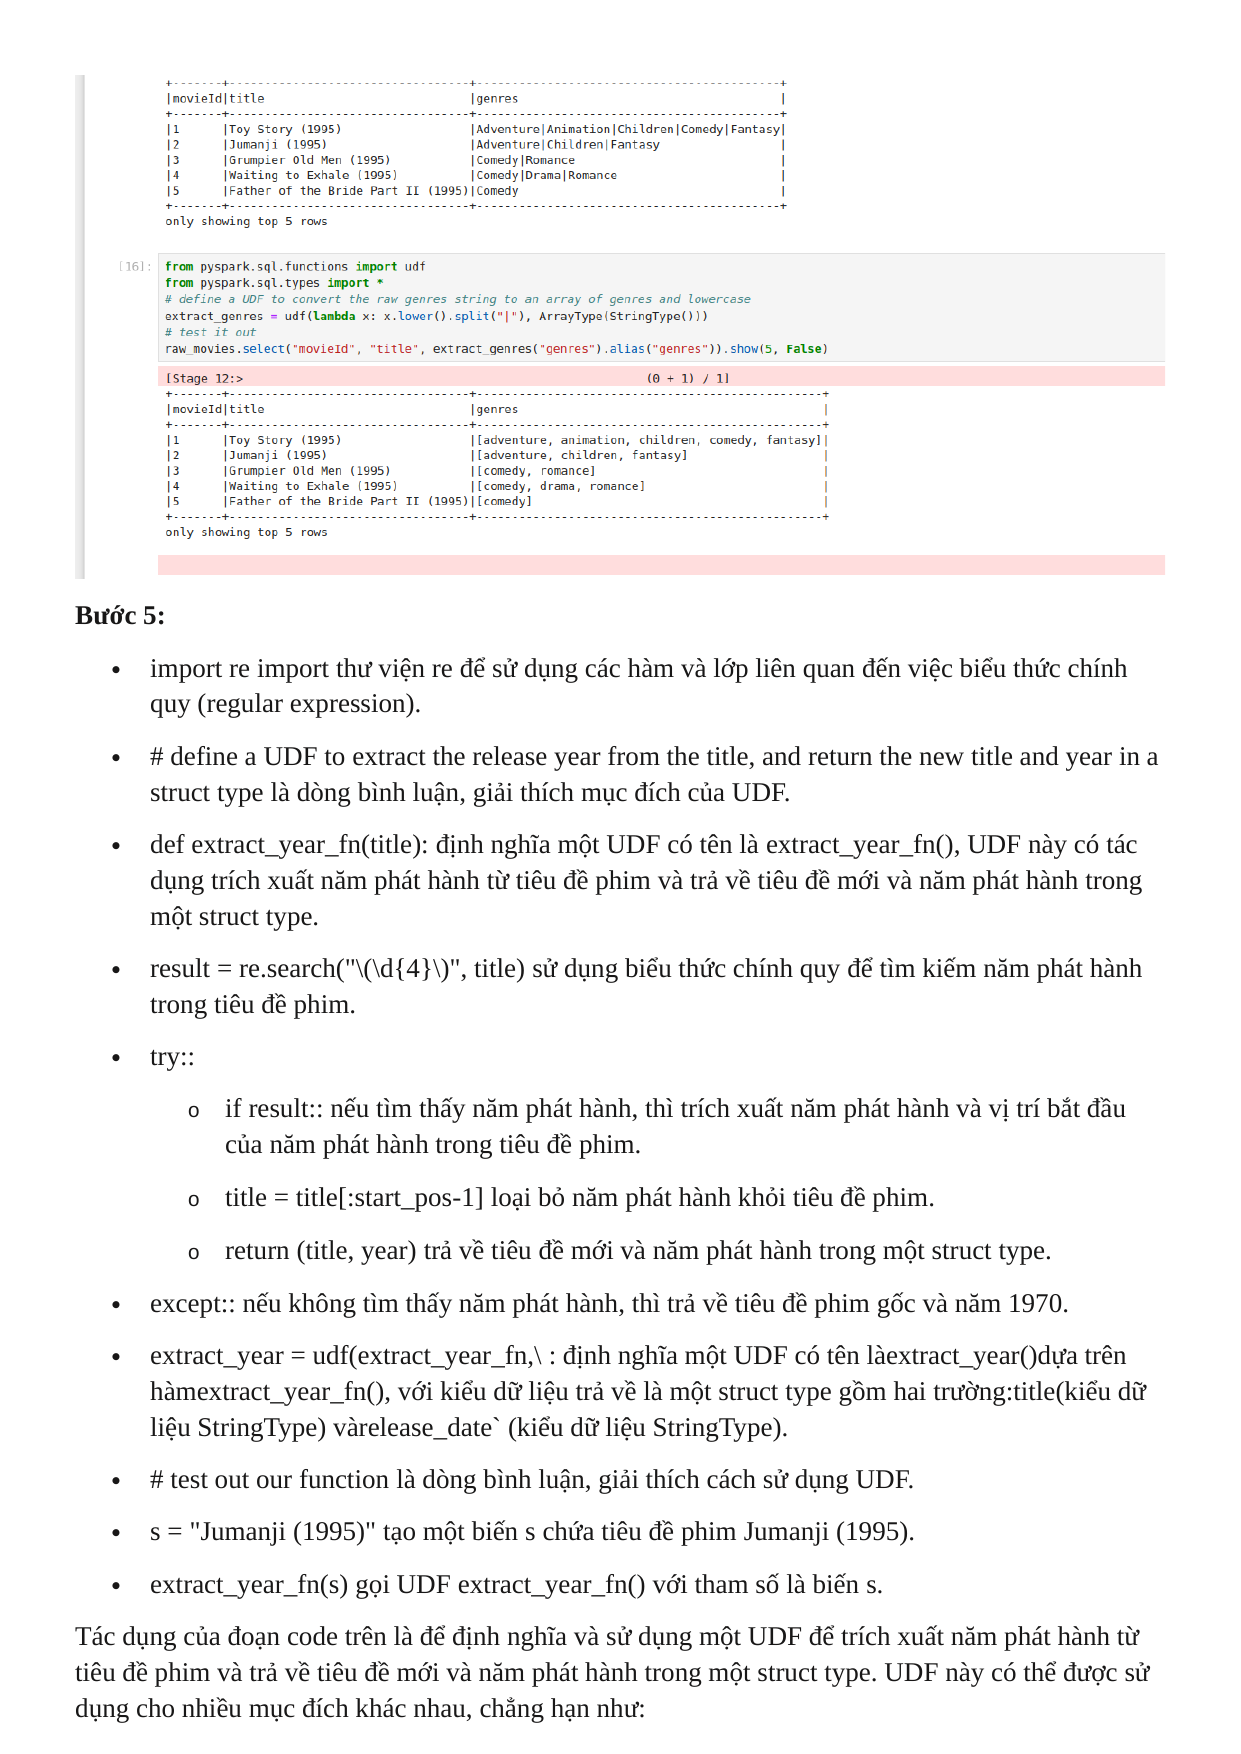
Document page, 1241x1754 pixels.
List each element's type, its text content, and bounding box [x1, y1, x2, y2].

text Tác dụng của đoạn code trên là để định nghĩa và sử dụng một UDF để trích xuất năm phát hành từ tiêu đề phim và trả về tiêu đề mới và năm phát hành trong một struct type. UDF này có thể được sử dụng cho nhiều mục đích khác nhau, chẳng hạn như: [75, 1620, 1165, 1723]
list except:: nếu không tìm thấy năm phát hành, thì trả về tiêu đề phim gốc và năm 1970. [112, 1287, 1165, 1318]
list title = title[:start_pos-1] loại bỏ năm phát hành khỏi tiêu đề phim. [187, 1181, 1165, 1213]
list result = re.search("\(\d{4}\)", title) sử dụng biểu thức chính quy để tìm kiếm năm phát hành trong tiêu đề phim. [112, 952, 1165, 1019]
list s = "Jumanji (1995)" tạo một biến s chứa tiêu đề phim Jumanji (1995). [112, 1516, 1165, 1547]
text Bước 5: [75, 599, 1165, 631]
list extract_year_fn(s) gọi UDF extract_year_fn() với tham số là biến s. [112, 1568, 1165, 1599]
picture [75, 75, 1166, 579]
list # define a UDF to extract the release year from the title, and return the new title and year in a struct type là dòng bình luận, giải thích mục đích của UDF. [112, 740, 1165, 807]
list import re import thư viện re để sử dụng các hàm và lớp liên quan đến việc biểu thức chính quy (regular expression). [112, 652, 1165, 719]
list # test out our function là dòng bình luận, giải thích cách sử dụng UDF. [112, 1463, 1165, 1494]
list if result:: nếu tìm thấy năm phát hành, thì trích xuất năm phát hành và vị trí bắt đầu của năm phát hành trong tiêu đề phim. [187, 1092, 1165, 1160]
list try:: [112, 1040, 1165, 1071]
list return (title, year) trả về tiêu đề mới và năm phát hành trong một struct type. [187, 1234, 1165, 1266]
list extract_year = udf(extract_year_fn,\ : định nghĩa một UDF có tên làextract_year()dựa trên hàmextract_year_fn(), với kiểu dữ liệu trả về là một struct type gồm hai trường:title(kiểu dữ liệu StringType) vàrelease_date` (kiểu dữ liệu StringType). [112, 1339, 1165, 1442]
list def extract_year_fn(title): định nghĩa một UDF có tên là extract_year_fn(), UDF này có tác dụng trích xuất năm phát hành từ tiêu đề phim và trả về tiêu đề mới và năm phát hành trong một struct type. [112, 828, 1165, 931]
